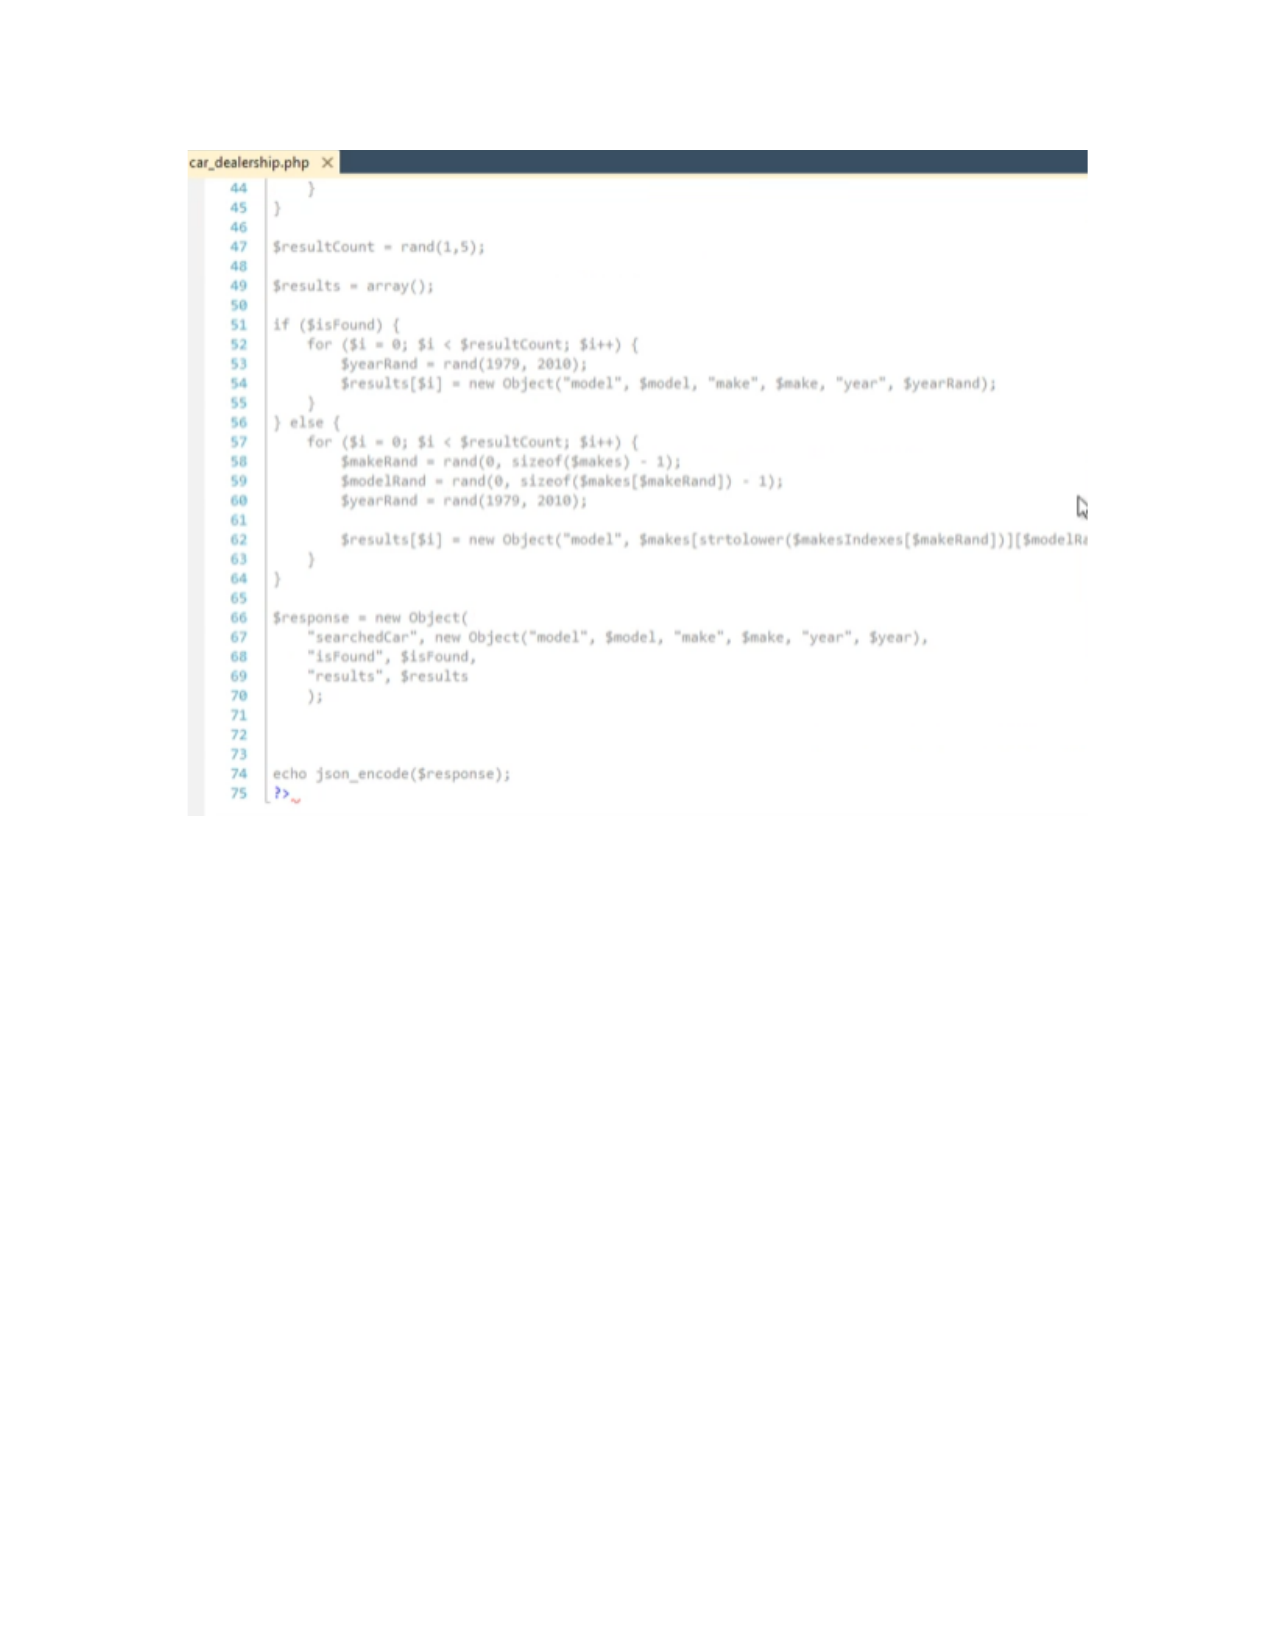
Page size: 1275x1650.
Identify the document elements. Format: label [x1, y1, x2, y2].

picture [187, 150, 1088, 816]
